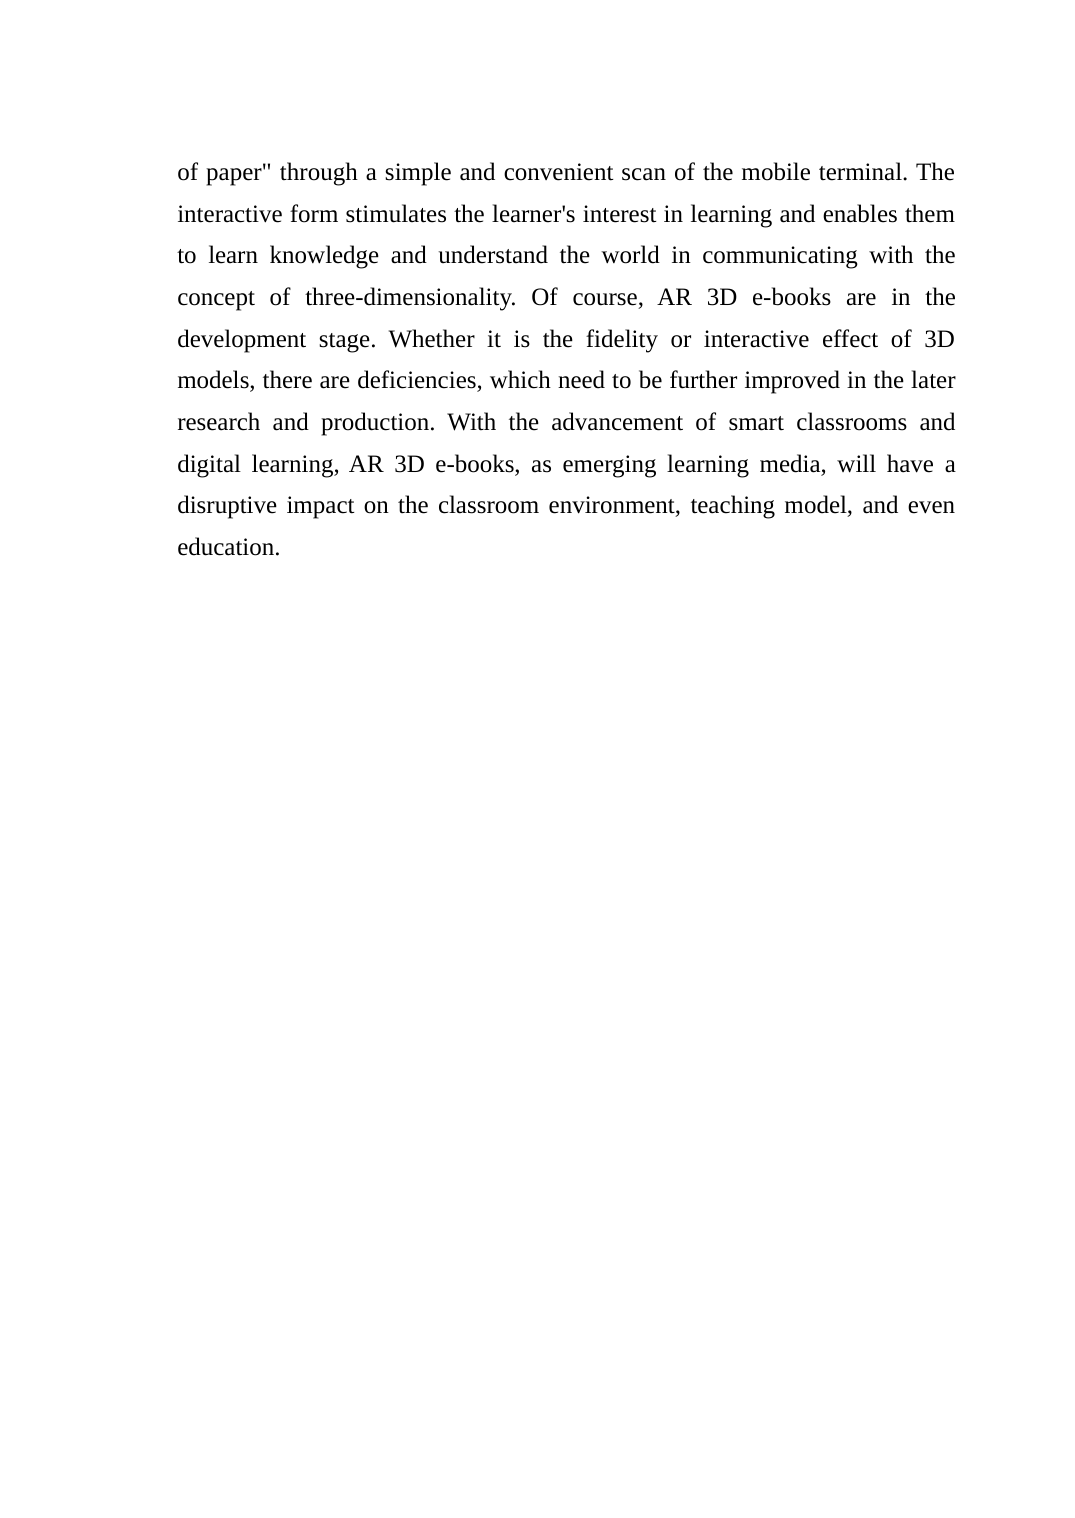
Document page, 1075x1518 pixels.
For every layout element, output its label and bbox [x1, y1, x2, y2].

text [177, 147, 956, 564]
